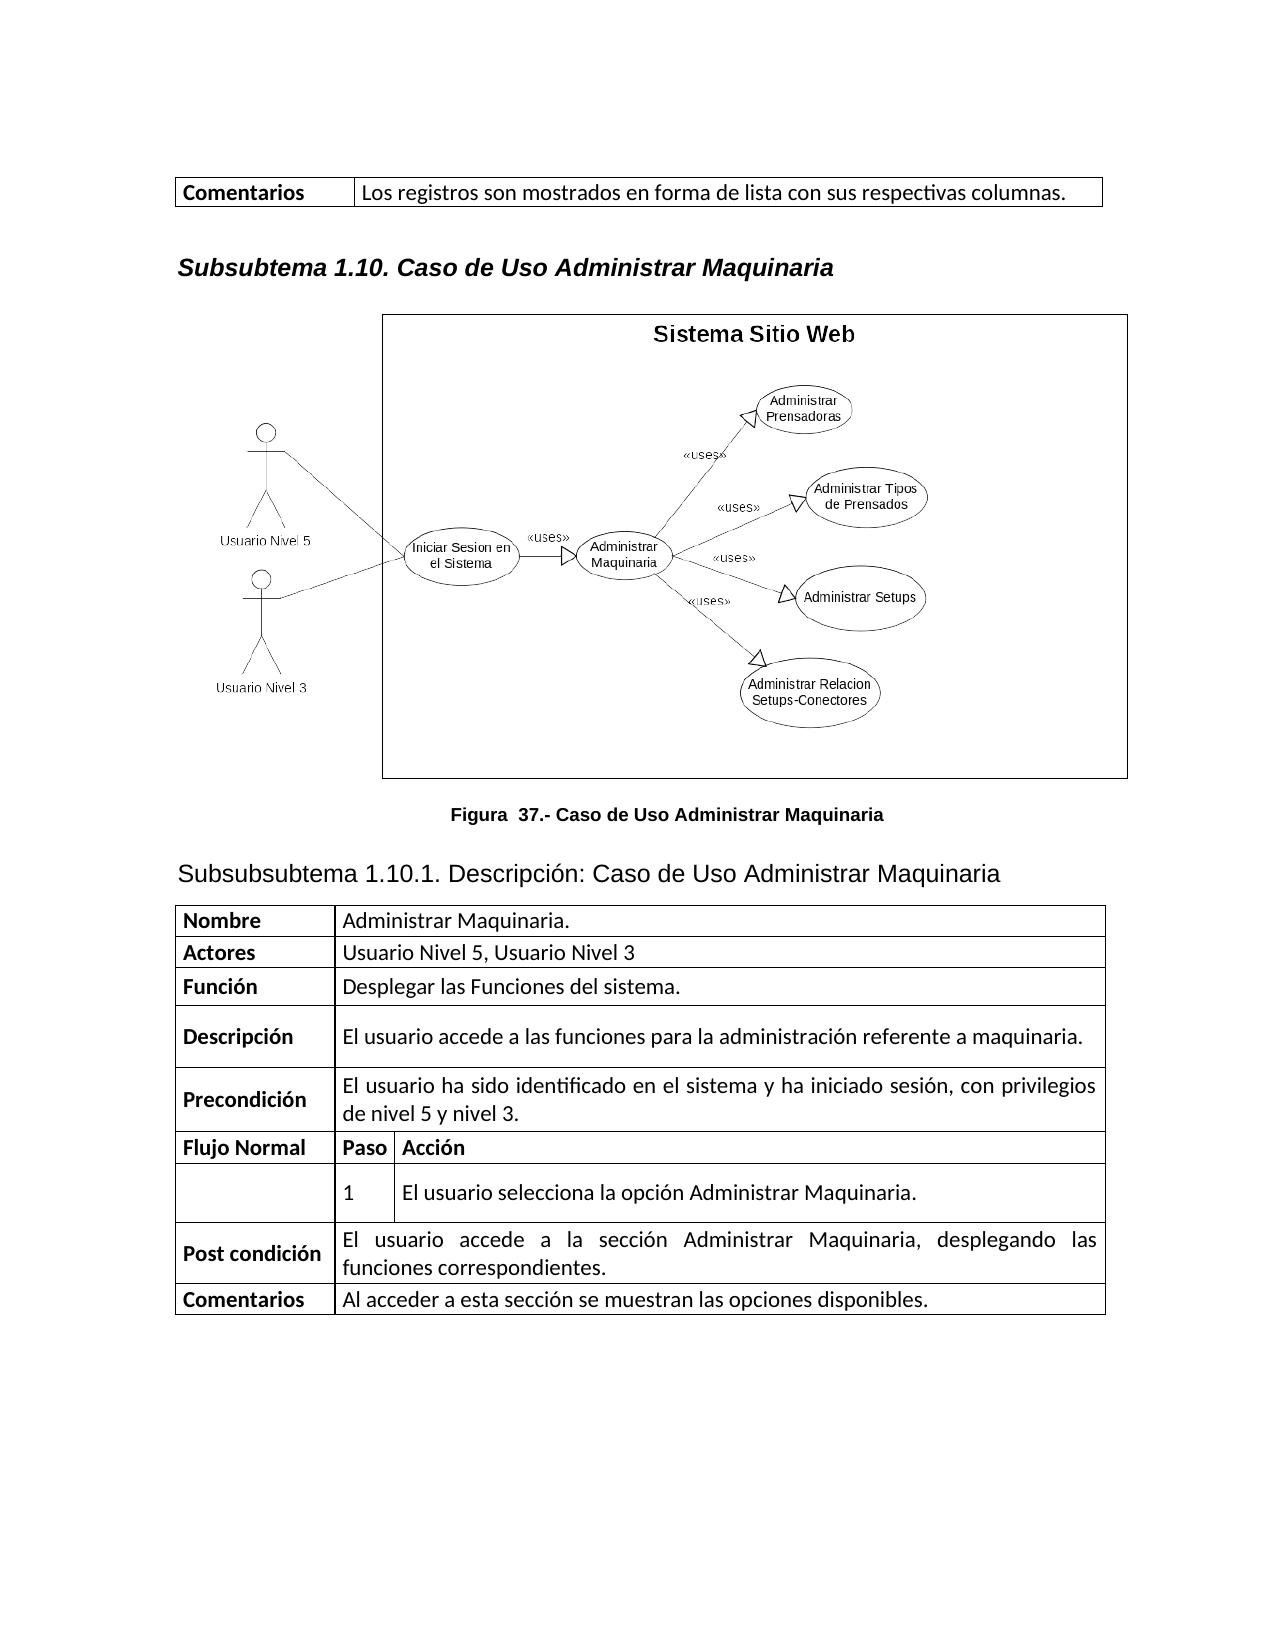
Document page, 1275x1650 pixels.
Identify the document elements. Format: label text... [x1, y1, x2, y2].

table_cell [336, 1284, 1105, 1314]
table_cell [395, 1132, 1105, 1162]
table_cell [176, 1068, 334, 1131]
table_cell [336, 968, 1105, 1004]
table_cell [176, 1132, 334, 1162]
subtitle Subsubtema 1.10. Caso de Uso Administrar Maquinaria [177, 253, 1157, 282]
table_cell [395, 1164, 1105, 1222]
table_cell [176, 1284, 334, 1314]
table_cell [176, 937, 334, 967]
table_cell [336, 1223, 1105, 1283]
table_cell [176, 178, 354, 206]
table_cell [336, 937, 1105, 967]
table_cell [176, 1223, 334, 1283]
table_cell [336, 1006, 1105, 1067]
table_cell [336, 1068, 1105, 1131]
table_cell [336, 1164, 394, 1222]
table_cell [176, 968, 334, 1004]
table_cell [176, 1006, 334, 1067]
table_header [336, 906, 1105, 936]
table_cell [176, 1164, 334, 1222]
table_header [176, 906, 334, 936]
subtitle Subsubsubtema 1.10.1. Descripción: Caso de Uso Administrar Maquinaria [177, 859, 1157, 888]
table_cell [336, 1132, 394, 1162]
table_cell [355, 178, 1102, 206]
